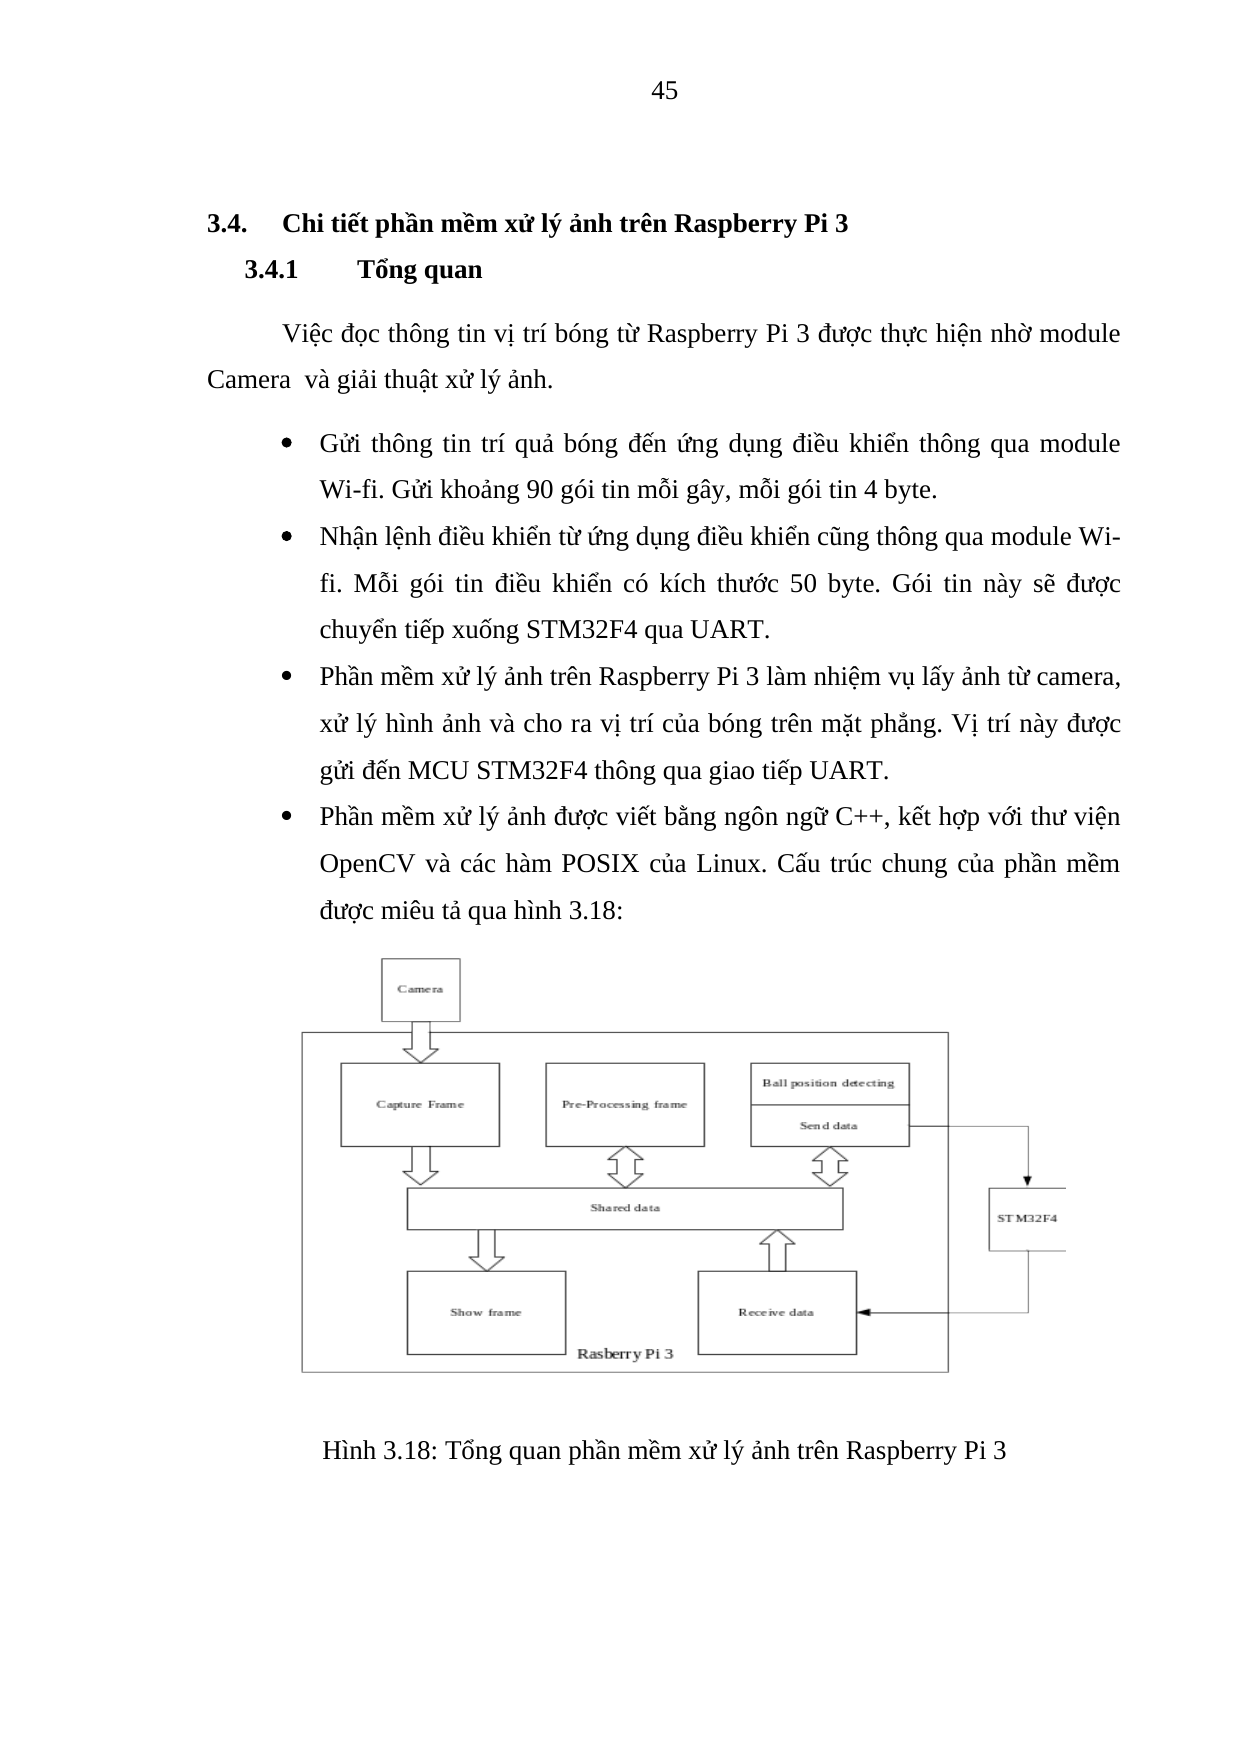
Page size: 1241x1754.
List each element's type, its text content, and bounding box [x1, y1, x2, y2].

list Phần mềm xử lý ảnh trên Raspberry Pi 3 làm nhiệm vụ lấy ảnh từ camera, xử lý hình ảnh và cho ra vị trí của bóng trên mặt phẳng. Vị trí này được gửi đến MCU STM32F4 thông qua giao tiếp UART. [282, 660, 1122, 785]
text Hình 3.18: Tổng quan phần mềm xử lý ảnh trên Raspberry Pi 3 [207, 1434, 1122, 1465]
text Việc đọc thông tin vị trí bóng từ Raspberry Pi 3 được thực hiện nhờ module Camera và giải thuật xử lý ảnh. [207, 317, 1122, 394]
list Chi tiết phần mềm xử lý ảnh trên Raspberry Pi 3 [207, 207, 1122, 238]
list Phần mềm xử lý ảnh được viết bằng ngôn ngữ C++, kết hợp với thư viện OpenCV và các hàm POSIX của Linux. Cấu trúc chung của phần mềm được miêu tả qua hình 3.18: [282, 800, 1122, 925]
list Tổng quan [244, 253, 1122, 284]
list Gửi thông tin trí quả bóng đến ứng dụng điều khiển thông qua module Wi-fi. Gửi khoảng 90 gói tin mỗi gây, mỗi gói tin 4 byte. [282, 427, 1122, 505]
list Nhận lệnh điều khiển từ ứng dụng điều khiển cũng thông qua module Wi-fi. Mỗi gói tin điều khiển có kích thước 50 byte. Gói tin này sẽ được chuyển tiếp xuống STM32F4 qua UART. [282, 520, 1122, 645]
